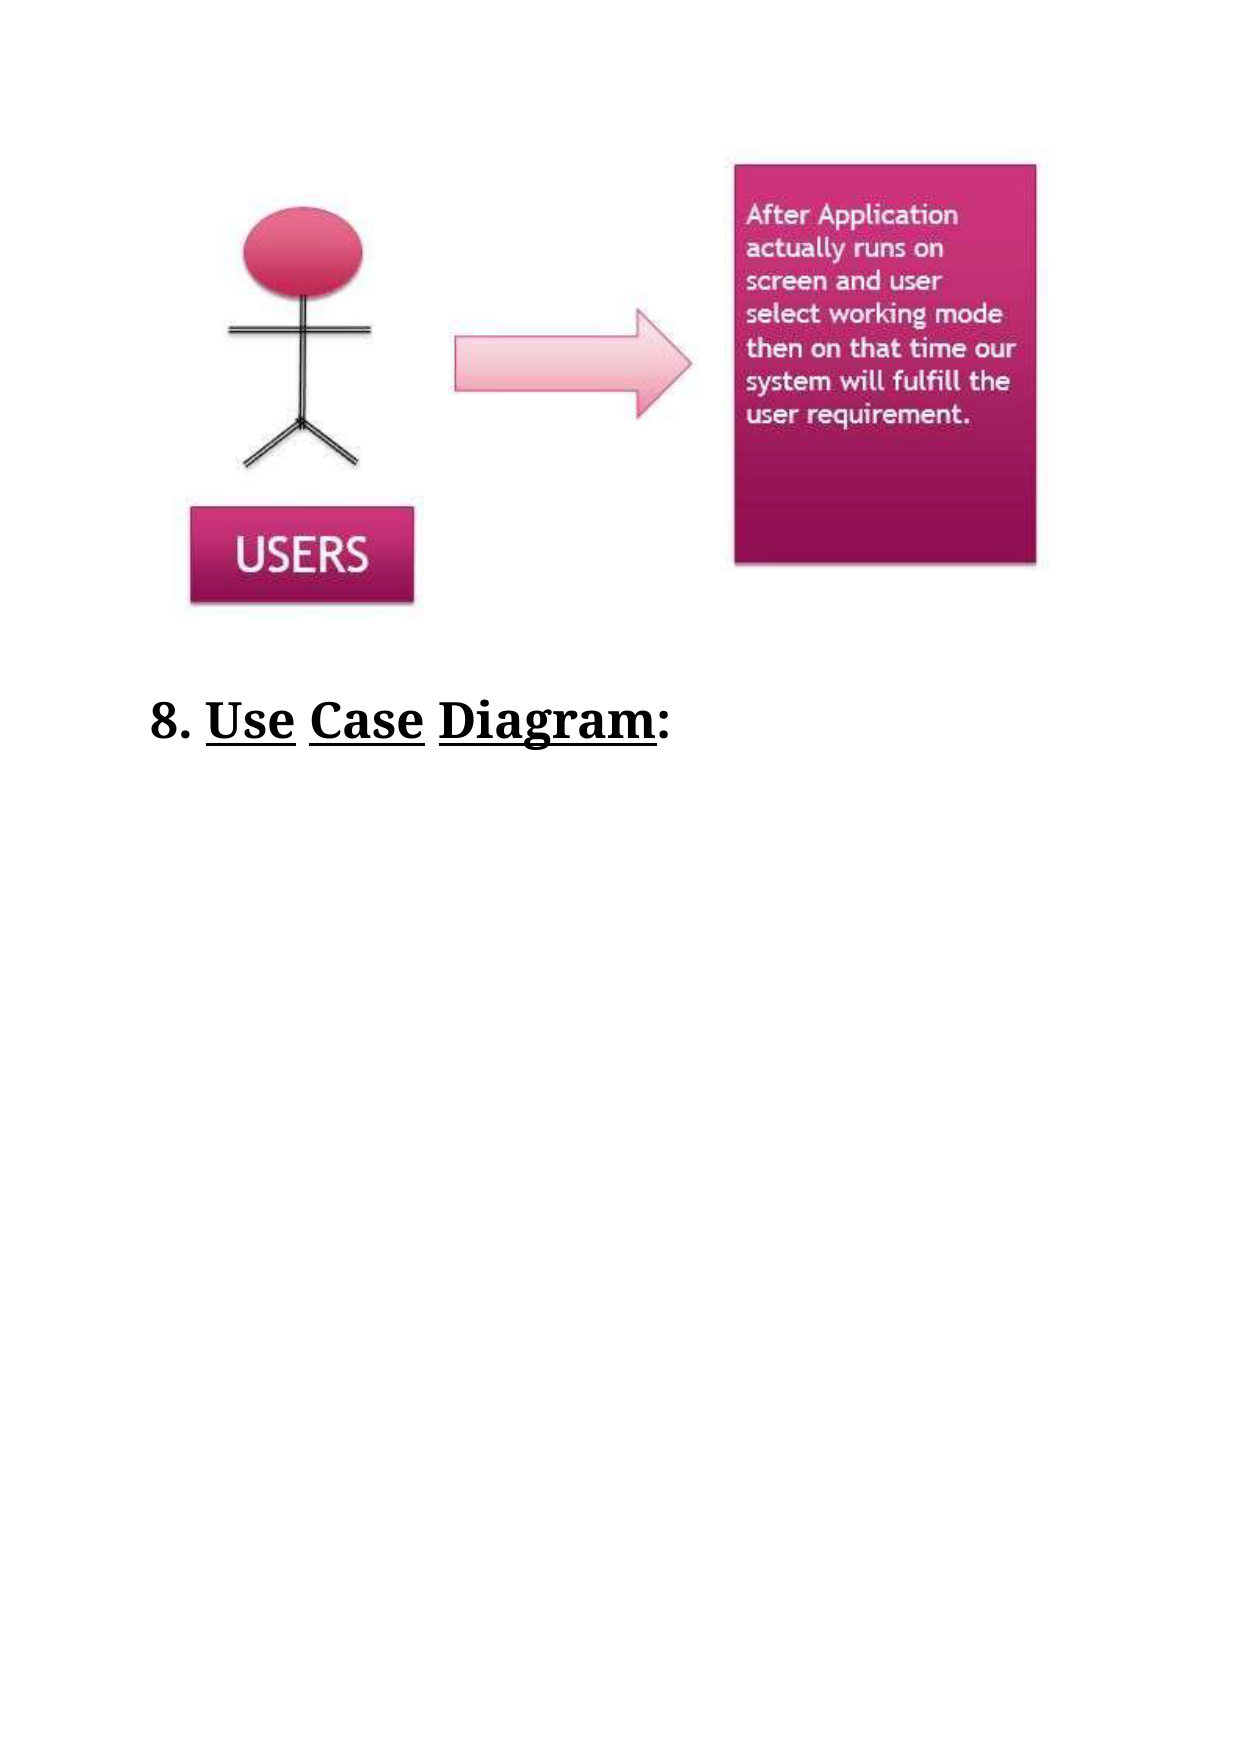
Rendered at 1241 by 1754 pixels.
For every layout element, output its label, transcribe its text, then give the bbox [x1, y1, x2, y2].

picture [150, 149, 1049, 618]
text 8. Use Case Diagram: [150, 685, 1090, 753]
